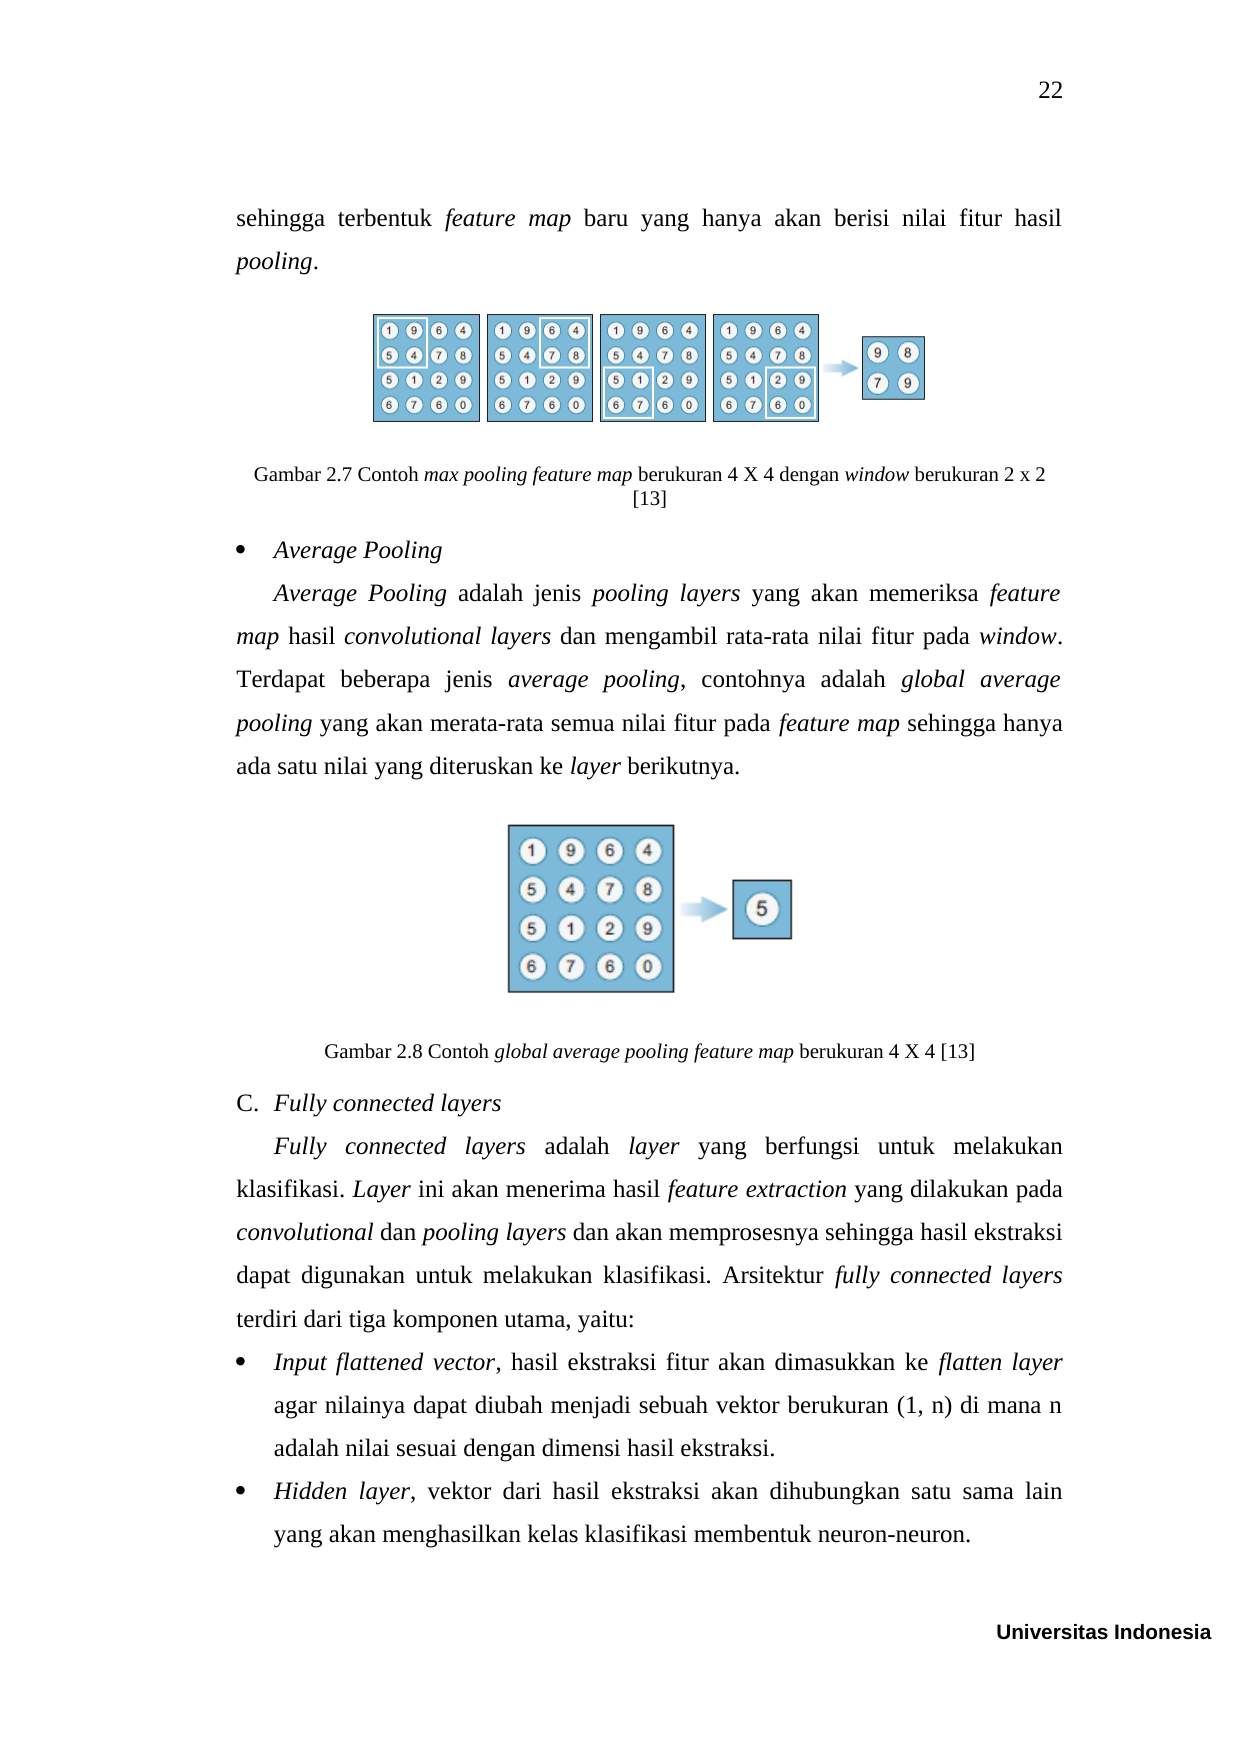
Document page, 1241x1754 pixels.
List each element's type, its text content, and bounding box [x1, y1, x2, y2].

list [236, 203, 1063, 275]
list Input flattened vector, hasil ekstraksi fitur akan dimasukkan ke flatten layer agar nilainya dapat diubah menjadi sebuah vektor berukuran (1, n) di mana n adalah nilai sesuai dengan dimensi hasil ekstraksi. [236, 1347, 1063, 1462]
list Fully connected layers [236, 1088, 1063, 1117]
list Fully connected layers adalah layer yang berfungsi untuk melakukan klasifikasi. Layer ini akan menerima hasil feature extraction yang dilakukan pada convolutional dan pooling layers dan akan memprosesnya sehingga hasil ekstraksi dapat digunakan untuk melakukan klasifikasi. Arsitektur fully connected layers terdiri dari tiga komponen utama, yaitu: [236, 1131, 1063, 1332]
picture [371, 310, 928, 427]
list Average Pooling [236, 535, 1063, 564]
list Average Pooling adalah jenis pooling layers yang akan memeriksa feature map hasil convolutional layers dan mengambil rata-rata nilai fitur pada window. Terdapat beberapa jenis average pooling, contohnya adalah global average pooling yang akan merata-rata semua nilai fitur pada feature map sehingga hanya ada satu nilai yang diteruskan ke layer berikutnya. [236, 578, 1063, 779]
text Gambar 2.7 Contoh max pooling feature map berukuran 4 X 4 dengan window berukuran 2 x 2 [236, 462, 1063, 510]
list Hidden layer, vektor dari hasil ekstraksi akan dihubungkan satu sama lain yang akan menghasilkan kelas klasifikasi membentuk neuron-neuron. [236, 1476, 1063, 1548]
text Gambar 2.8 Contoh global average pooling feature map berukuran 4 X 4 [236, 1039, 1063, 1063]
picture [502, 814, 797, 1004]
